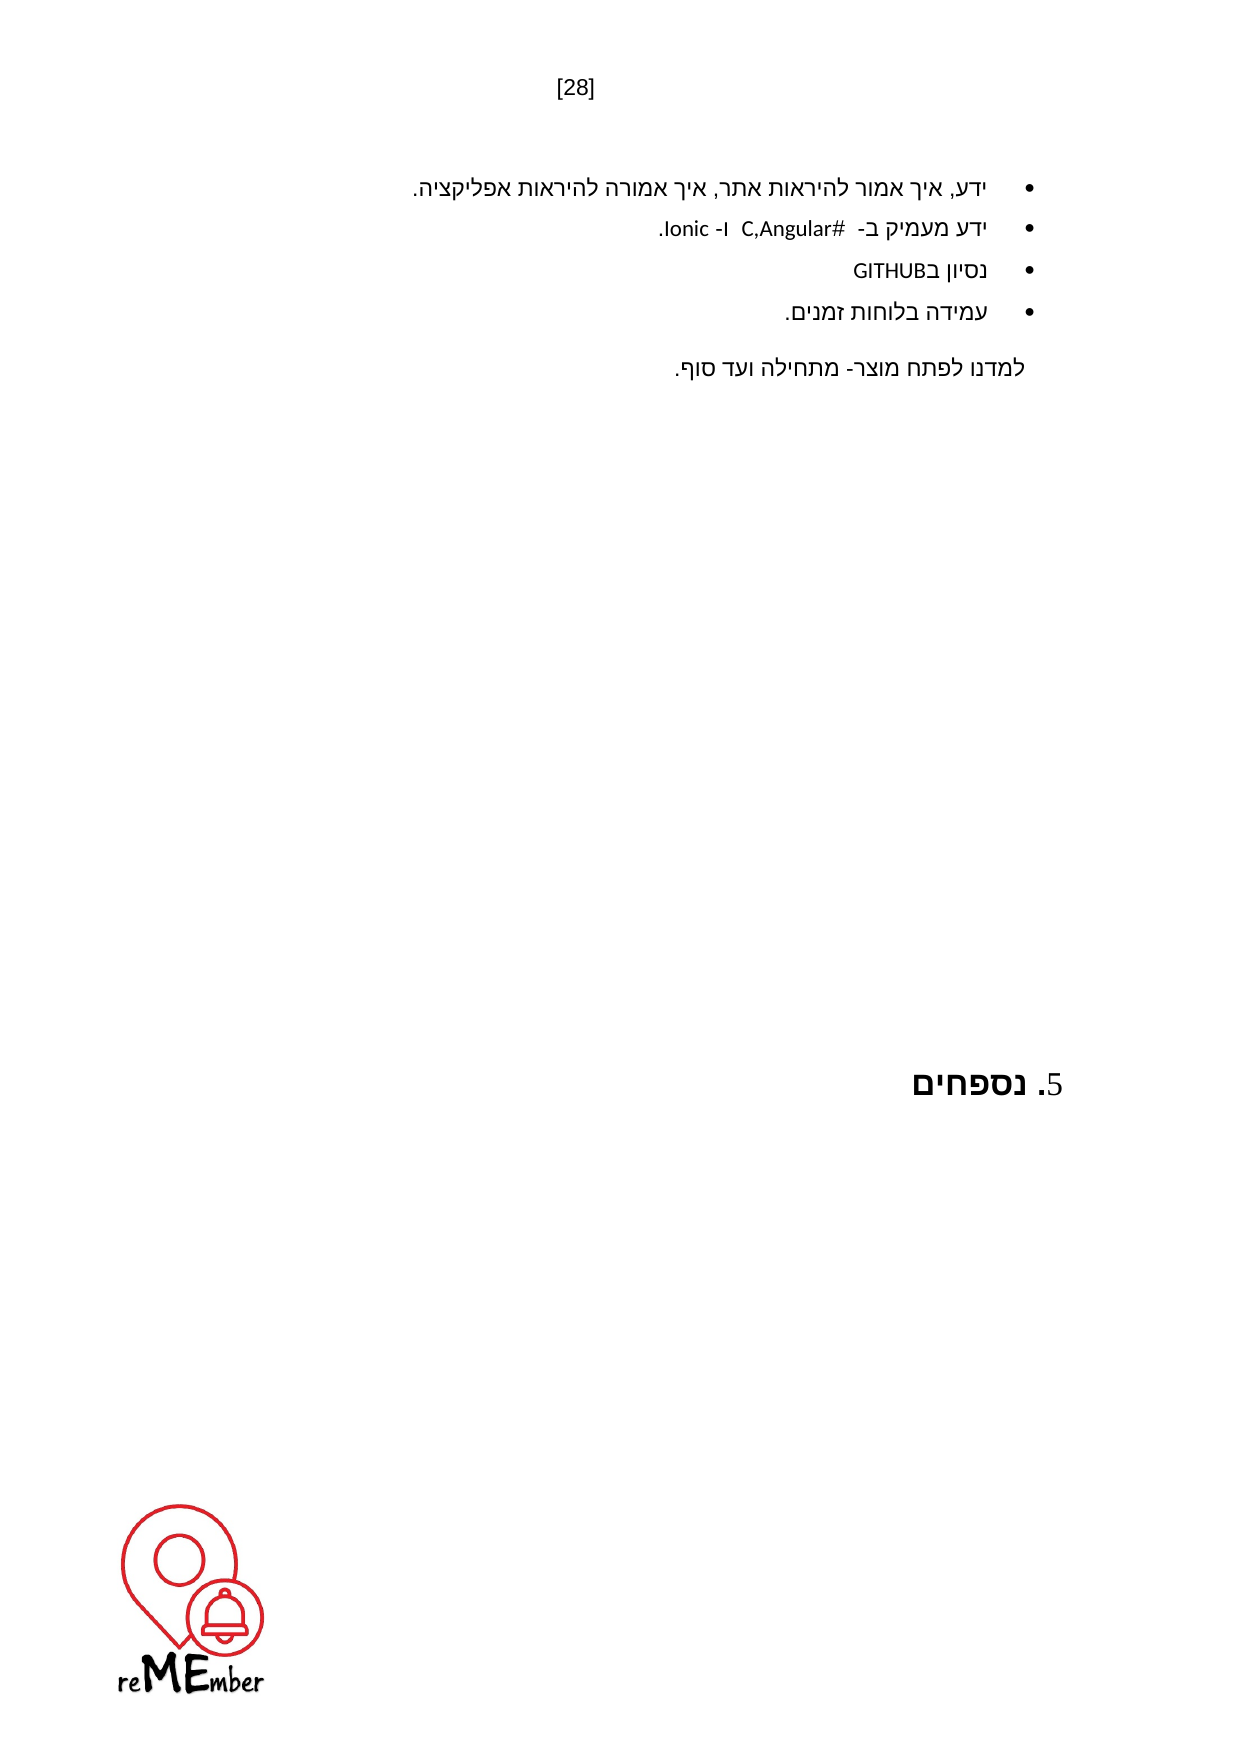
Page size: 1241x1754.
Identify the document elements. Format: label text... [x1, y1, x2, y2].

picture [0, 1493, 377, 1706]
text למדנו לפתח מוצר- מתחילה ועד סוף. [89, 354, 1026, 381]
list נסיון בGITHUB [89, 256, 1026, 284]
list עמידה בלוחות זמנים. [89, 298, 1026, 325]
list ידע מעמיק ב- #C,Angular ו- Ionic. [89, 214, 1026, 242]
list ידע, איך אמור להיראות אתר, איך אמורה להיראות אפליקציה. [89, 175, 1026, 201]
subtitle 5. נספחים [89, 1064, 1063, 1103]
